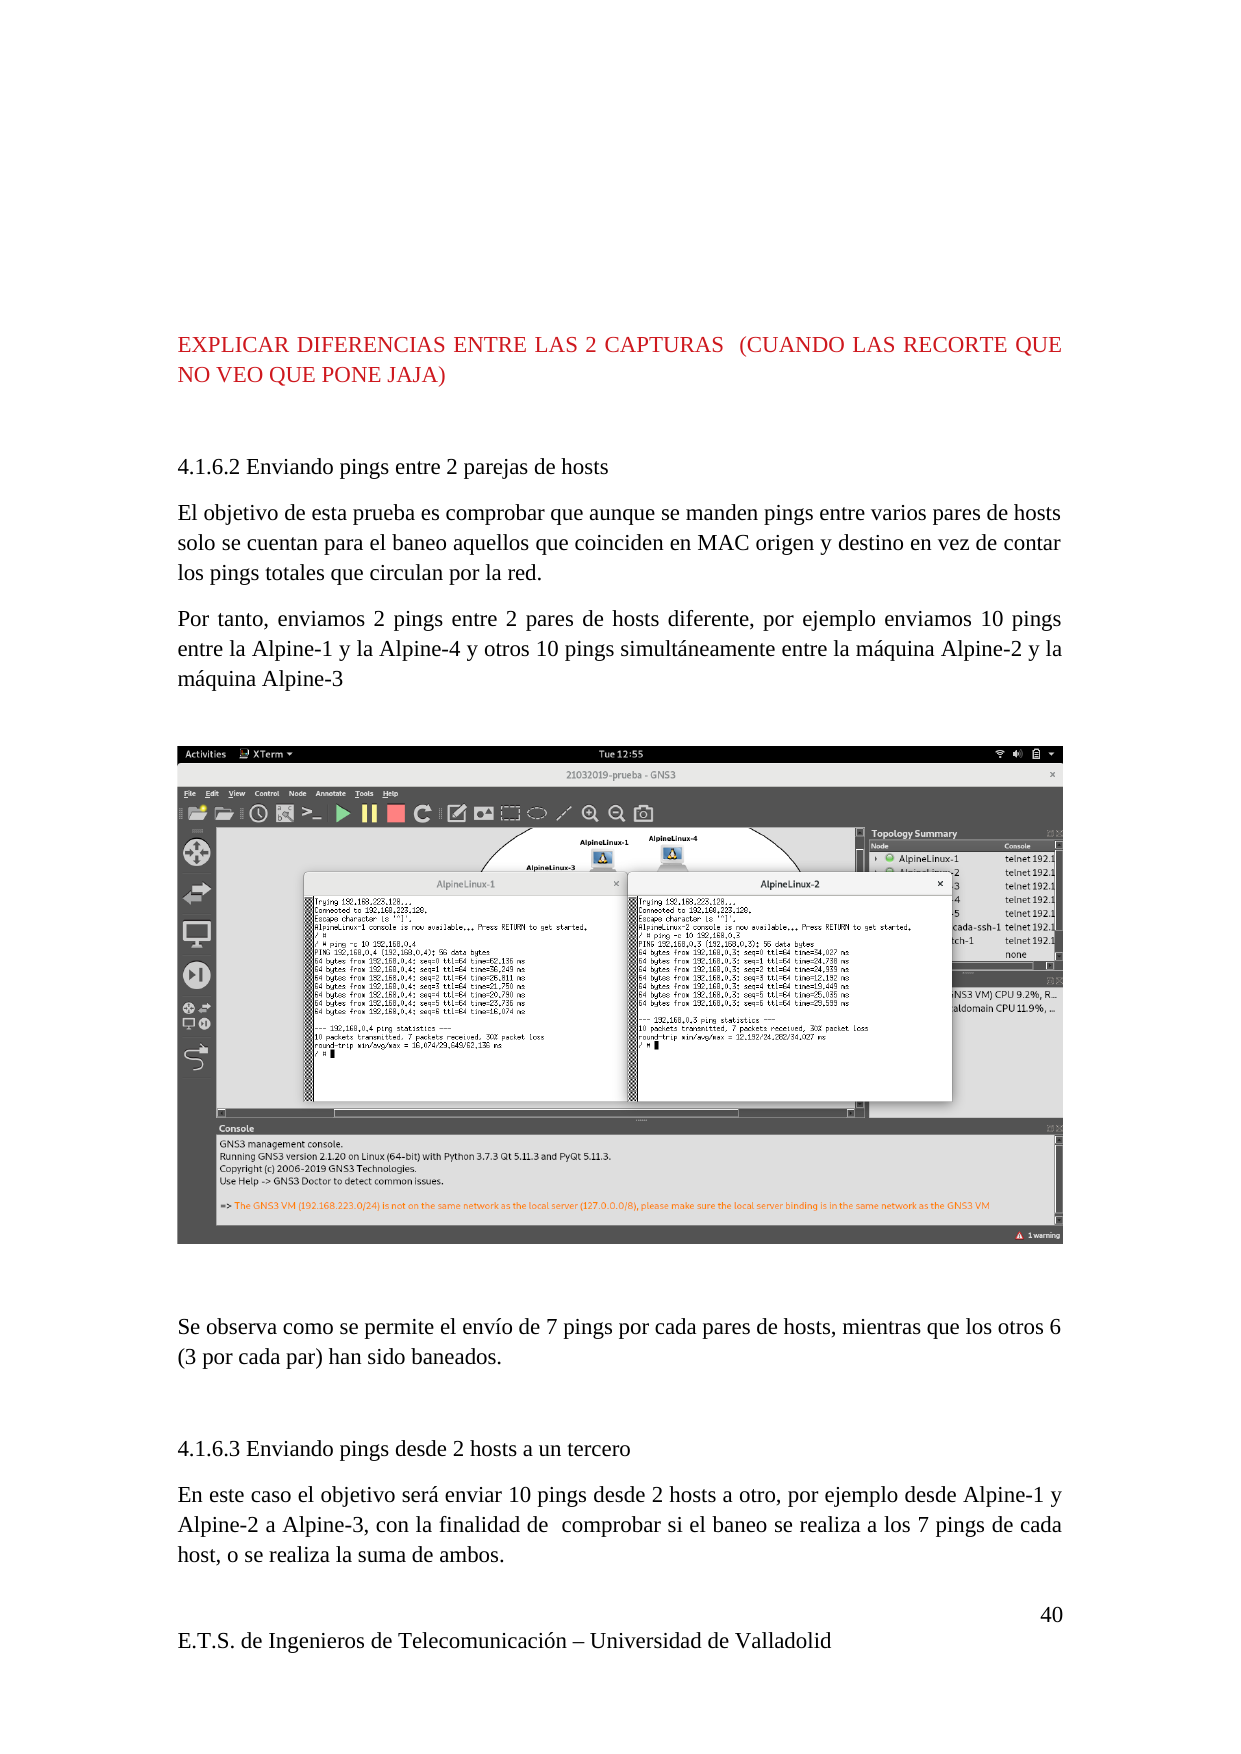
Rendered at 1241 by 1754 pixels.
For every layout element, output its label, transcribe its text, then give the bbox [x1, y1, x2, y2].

text 4.1.6.3 Enviando pings desde 2 hosts a un tercero [177, 1435, 1063, 1461]
text EXPLICAR DIFERENCIAS ENTRE LAS 2 CAPTURAS (CUANDO LAS RECORTE QUE NO VEO QUE PONE JAJA) [177, 331, 1063, 387]
text Se observa como se permite el envío de 7 pings por cada pares de hosts, mientras que los otros 6 (3 por cada par) han sido baneados. [177, 1313, 1063, 1370]
text 4.1.6.2 Enviando pings entre 2 parejas de hosts [177, 453, 1063, 479]
text Por tanto, enviamos 2 pings entre 2 pares de hosts diferente, por ejemplo enviamos 10 pings entre la Alpine-1 y la Alpine-4 y otros 10 pings simultáneamente entre la máquina Alpine-2 y la máquina Alpine-3 [177, 605, 1063, 692]
text En este caso el objetivo será enviar 10 pings desde 2 hosts a otro, por ejemplo desde Alpine-1 y Alpine-2 a Alpine-3, con la finalidad de comprobar si el baneo se realiza a los 7 pings de cada host, o se realiza la suma de ambos. [177, 1481, 1063, 1568]
picture [177, 746, 1063, 1244]
text El objetivo de esta prueba es comprobar que aunque se manden pings entre varios pares de hosts solo se cuentan para el baneo aquellos que coinciden en MAC origen y destino en vez de contar los pings totales que circulan por la red. [177, 499, 1063, 585]
